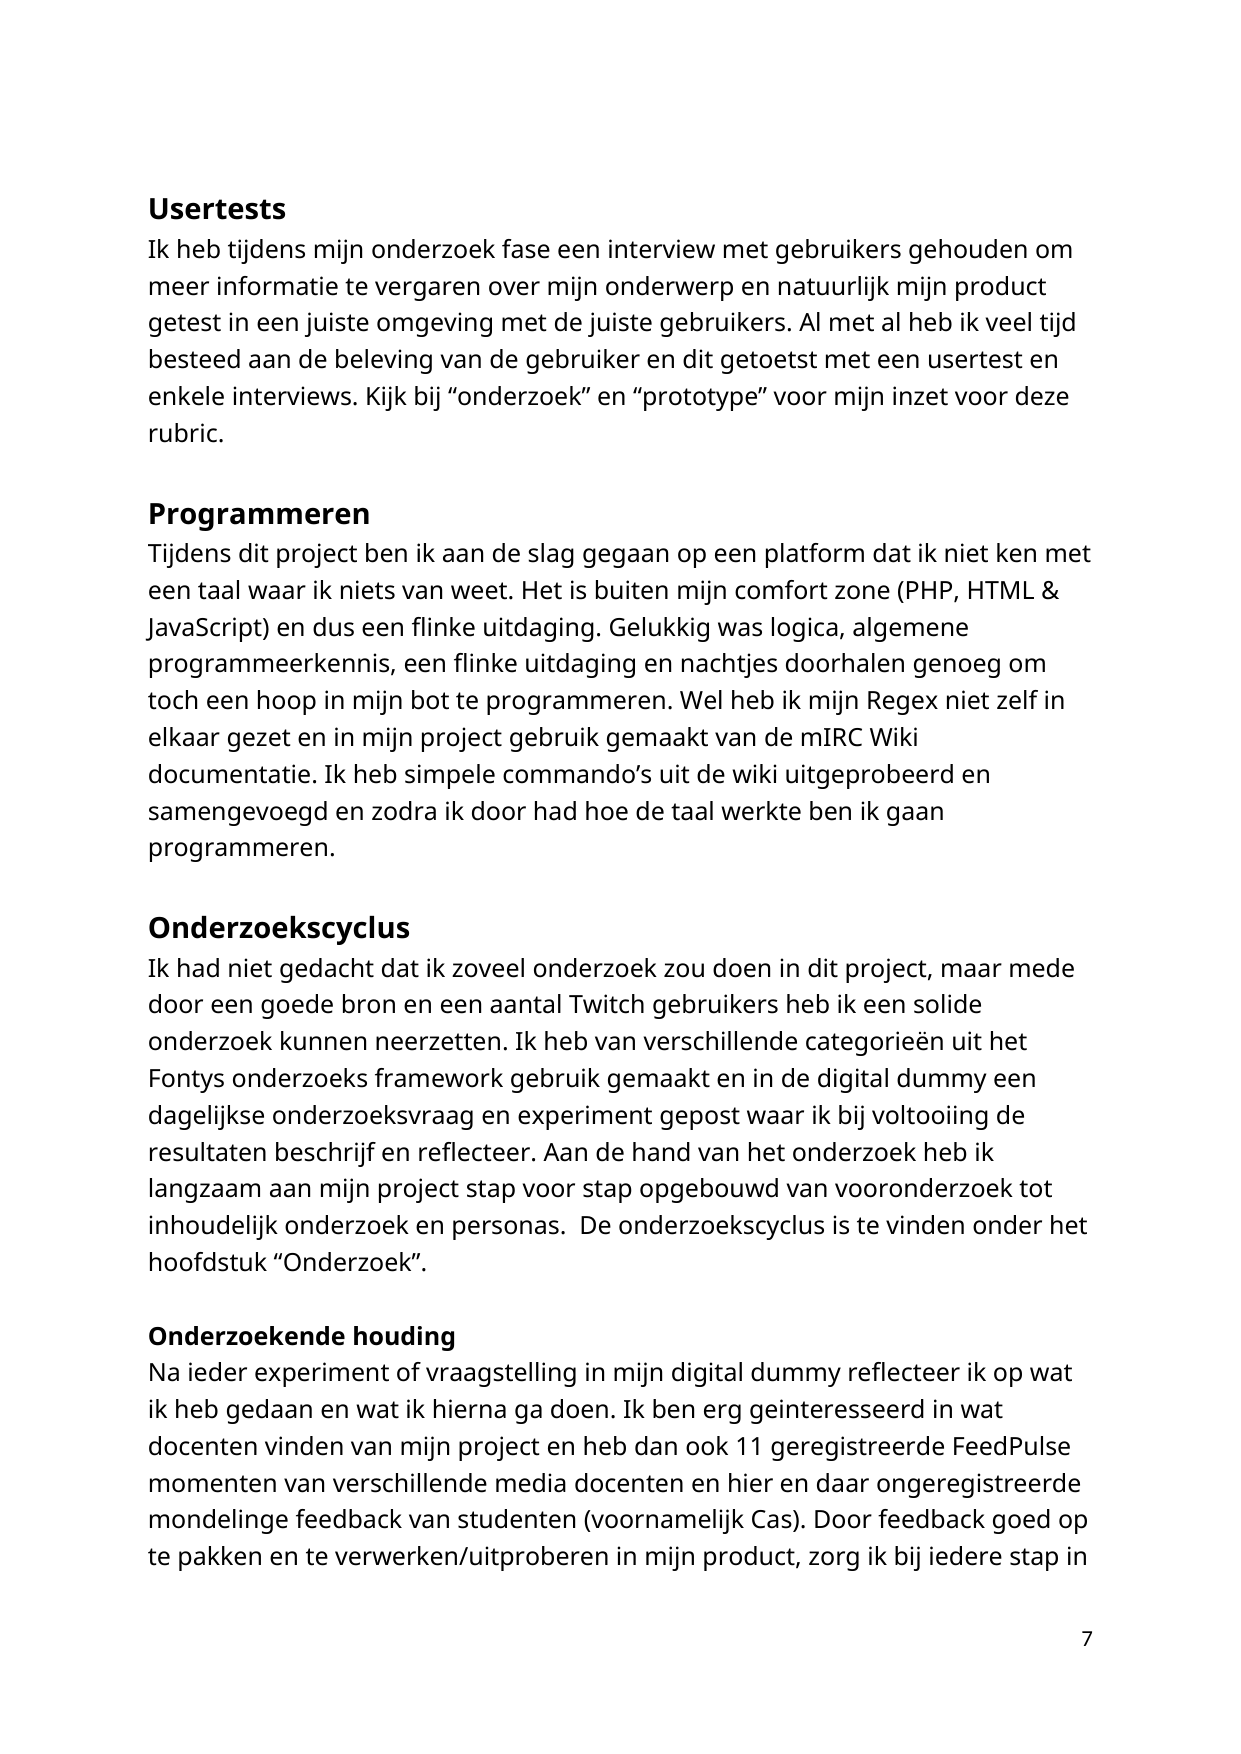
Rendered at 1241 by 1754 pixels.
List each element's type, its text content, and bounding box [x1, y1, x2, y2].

text Usertests [148, 188, 1093, 228]
text Ik heb tijdens mijn onderzoek fase een interview met gebruikers gehouden om meer informatie te vergaren over mijn onderwerp en natuurlijk mijn product getest in een juiste omgeving met de juiste gebruikers. Al met al heb ik veel tijd besteed aan de beleving van de gebruiker en dit getoetst met een usertest en enkele interviews. Kijk bij “onderzoek” en “prototype” voor mijn inzet voor deze rubric. [148, 231, 1093, 449]
text Ik had niet gedacht dat ik zoveel onderzoek zou doen in dit project, maar mede door een goede bron en een aantal Twitch gebruikers heb ik een solide onderzoek kunnen neerzetten. Ik heb van verschillende categorieën uit het Fontys onderzoeks framework gebruik gemaakt en in de digital dummy een dagelijkse onderzoeksvraag en experiment gepost waar ik bij voltooiing de resultaten beschrijf en reflecteer. Aan de hand van het onderzoek heb ik langzaam aan mijn project stap voor stap opgebouwd van vooronderzoek tot inhoudelijk onderzoek en personas. De onderzoekscyclus is te vinden onder het hoofdstuk “Onderzoek”. [148, 950, 1093, 1279]
text Onderzoekscyclus [148, 908, 1093, 947]
text Tijdens dit project ben ik aan de slag gegaan op een platform dat ik niet ken met een taal waar ik niets van weet. Het is buiten mijn comfort zone (PHP, HTML & JavaScript) en dus een flinke uitdaging. Gelukkig was logica, algemene programmeerkennis, een flinke uitdaging en nachtjes doorhalen genoeg om toch een hoop in mijn bot te programmeren. Wel heb ik mijn Regex niet zelf in elkaar gezet en in mijn project gebruik gemaakt van de mIRC Wiki documentatie. Ik heb simpele commando’s uit de wiki uitgeprobeerd en samengevoegd en zodra ik door had hoe de taal werkte ben ik gaan programmeren. [148, 536, 1093, 864]
text Programmeren [148, 493, 1093, 533]
text Onderzoekende houding [148, 1318, 1093, 1352]
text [148, 1355, 1093, 1573]
